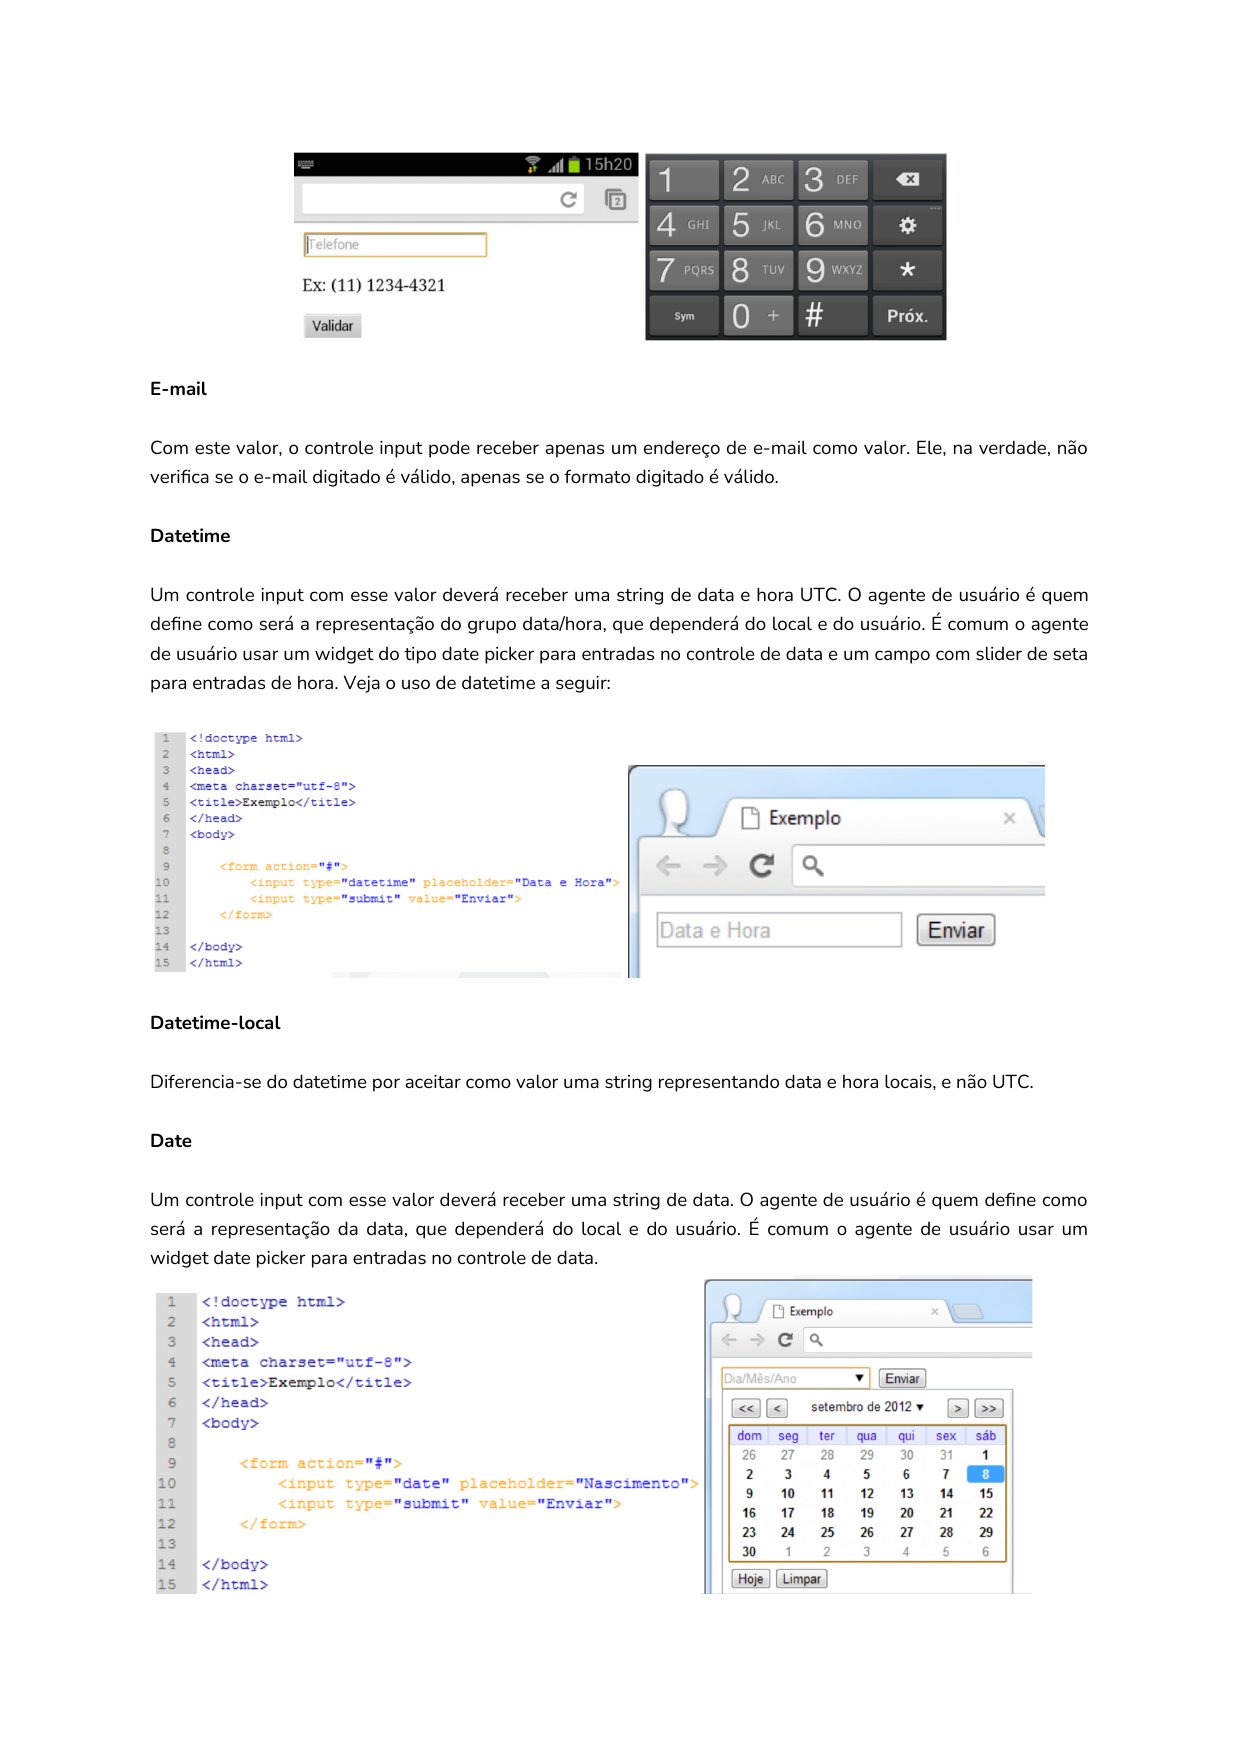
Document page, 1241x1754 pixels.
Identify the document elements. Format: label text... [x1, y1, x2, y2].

text Um controle input com esse valor deverá receber uma string de data e hora UTC. O agente de usuário é quem define como será a representação do grupo data/hora, que dependerá do local e do usuário. É comum o agente de usuário usar um widget do tipo date picker para entradas no controle de data e um campo com slider de seta para entradas de hora. Veja o uso de datetime a seguir: [150, 582, 1090, 696]
subtitle Date [150, 1128, 1090, 1154]
text Com este valor, o controle input pode receber apenas um endereço de e-mail como valor. Ele, na verdade, não verifica se o e-mail digitado é válido, apenas se o formato digitado é válido. [150, 436, 1090, 491]
picture [150, 1275, 1033, 1594]
subtitle Datetime [150, 524, 1090, 549]
subtitle Datetime-local [150, 1011, 1090, 1036]
picture [291, 150, 949, 344]
text Um controle input com esse valor deverá receber uma string de data. O agente de usuário é quem define como será a representação da data, que dependerá do local e do usuário. É comum o agente de usuário usar um widget date picker para entradas no controle de data. [150, 1187, 1090, 1271]
picture [150, 729, 1046, 978]
subtitle E-mail [150, 377, 1090, 402]
text Diferencia-se do datetime por aceitar como valor uma string representando data e hora locais, e não UTC. [150, 1069, 1090, 1095]
